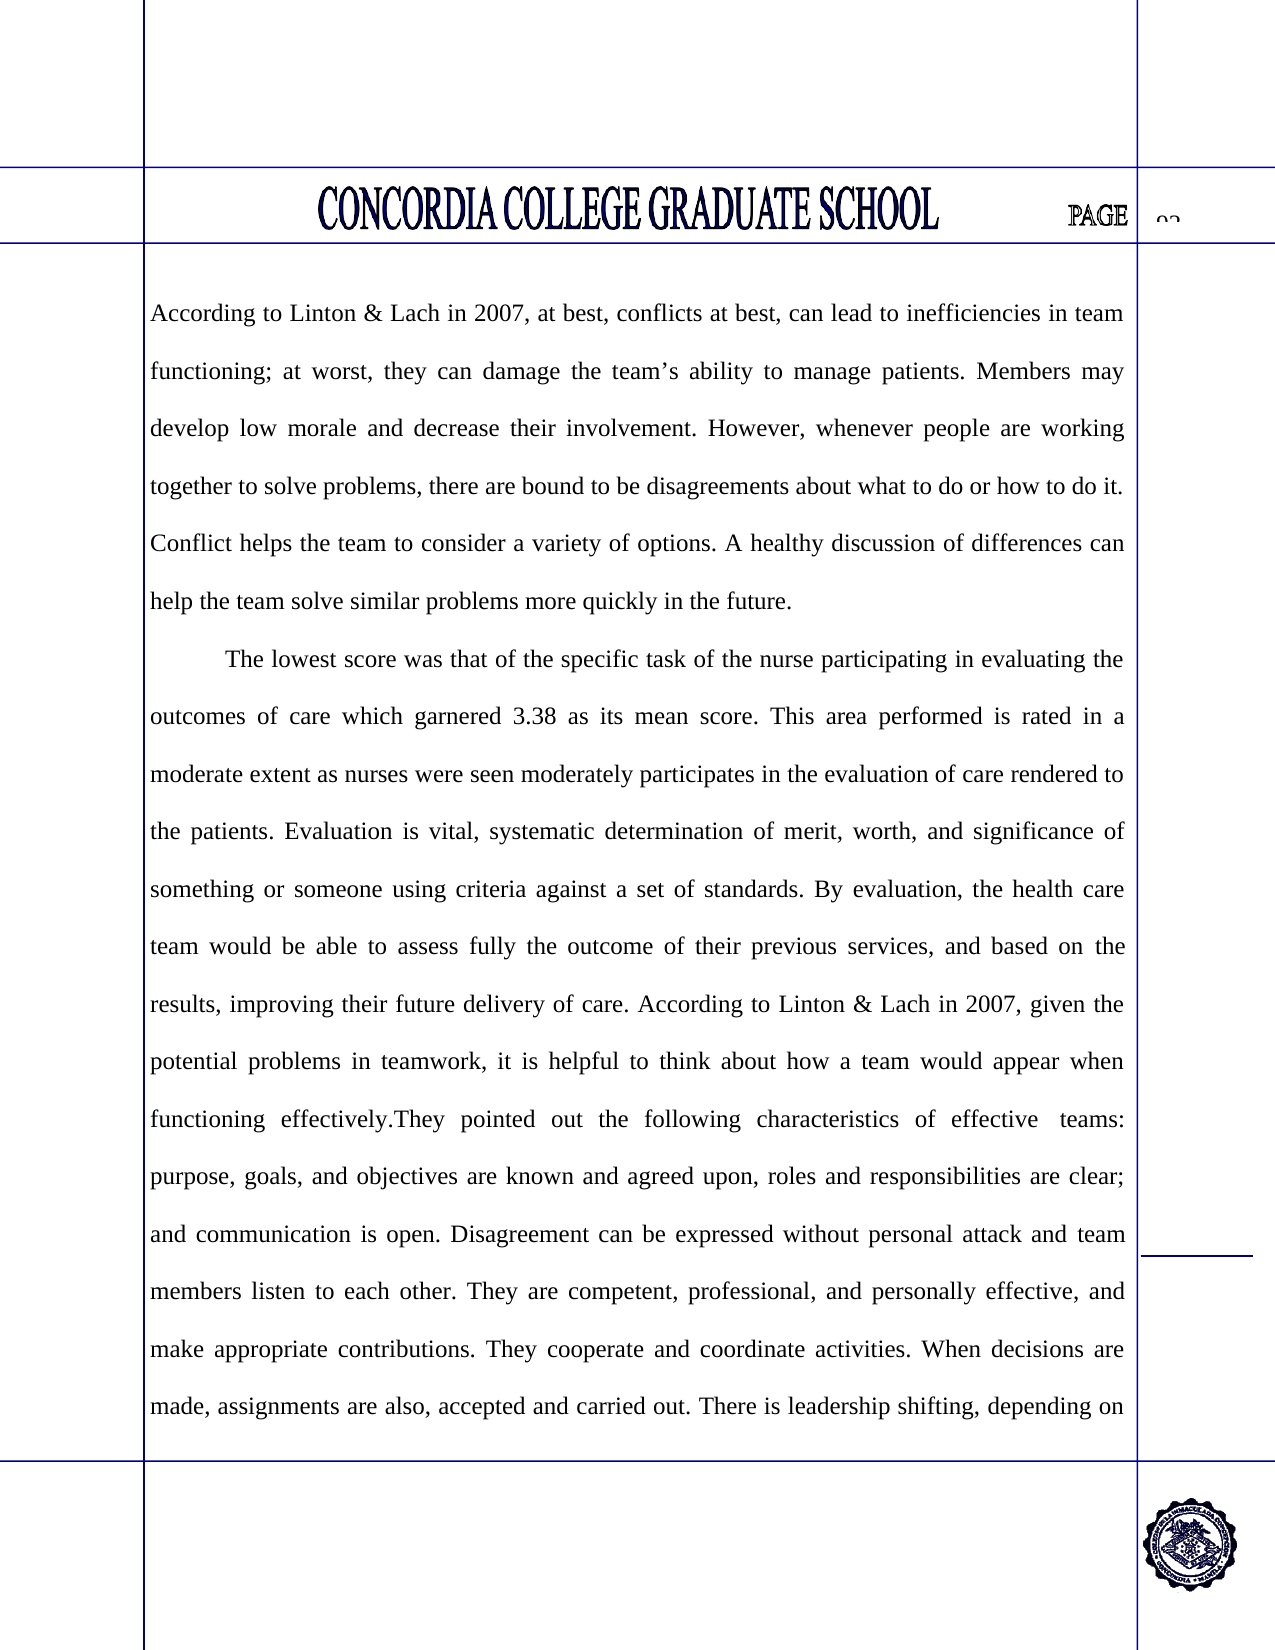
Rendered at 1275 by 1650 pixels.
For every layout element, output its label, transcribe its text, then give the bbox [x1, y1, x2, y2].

picture [1143, 1498, 1237, 1593]
text According to Linton & Lach in 2007, at best, conflicts at best, can lead to inefficiencies in team functioning; at worst, they can damage the team’s ability to manage patients. Members may develop low morale and decrease their involvement. However, whenever people are working together to solve problems, there are bound to be disagreements about what to do or how to do it. Conflict helps the team to consider a variety of options. A healthy discussion of differences can help the team solve similar problems more quickly in the future. [150, 298, 1126, 615]
picture [318, 186, 939, 230]
picture [1068, 204, 1128, 226]
text The lowest score was that of the specific task of the nurse participating in evaluating the outcomes of care which garnered 3.38 as its mean score. This area performed is rated in a moderate extent as nurses were seen moderately participates in the evaluation of care rendered to the patients. Evaluation is vital, systematic determination of merit, worth, and significance of something or someone using criteria against a set of standards. By evaluation, the health care team would be able to assess fully the outcome of their previous services, and based on the results, improving their future delivery of care. According to Linton & Lach in 2007, given the potential problems in teamwork, it is helpful to think about how a team would appear when functioning effectively.They pointed out the following characteristics of effective teams: purpose, goals, and objectives are known and agreed upon, roles and responsibilities are clear; and communication is open. Disagreement can be expressed without personal attack and team members listen to each other. They are competent, professional, and personally effective, and make appropriate contributions. They cooperate and coordinate activities. When decisions are made, assignments are also, accepted and carried out. There is leadership shifting, depending on [150, 644, 1126, 1420]
